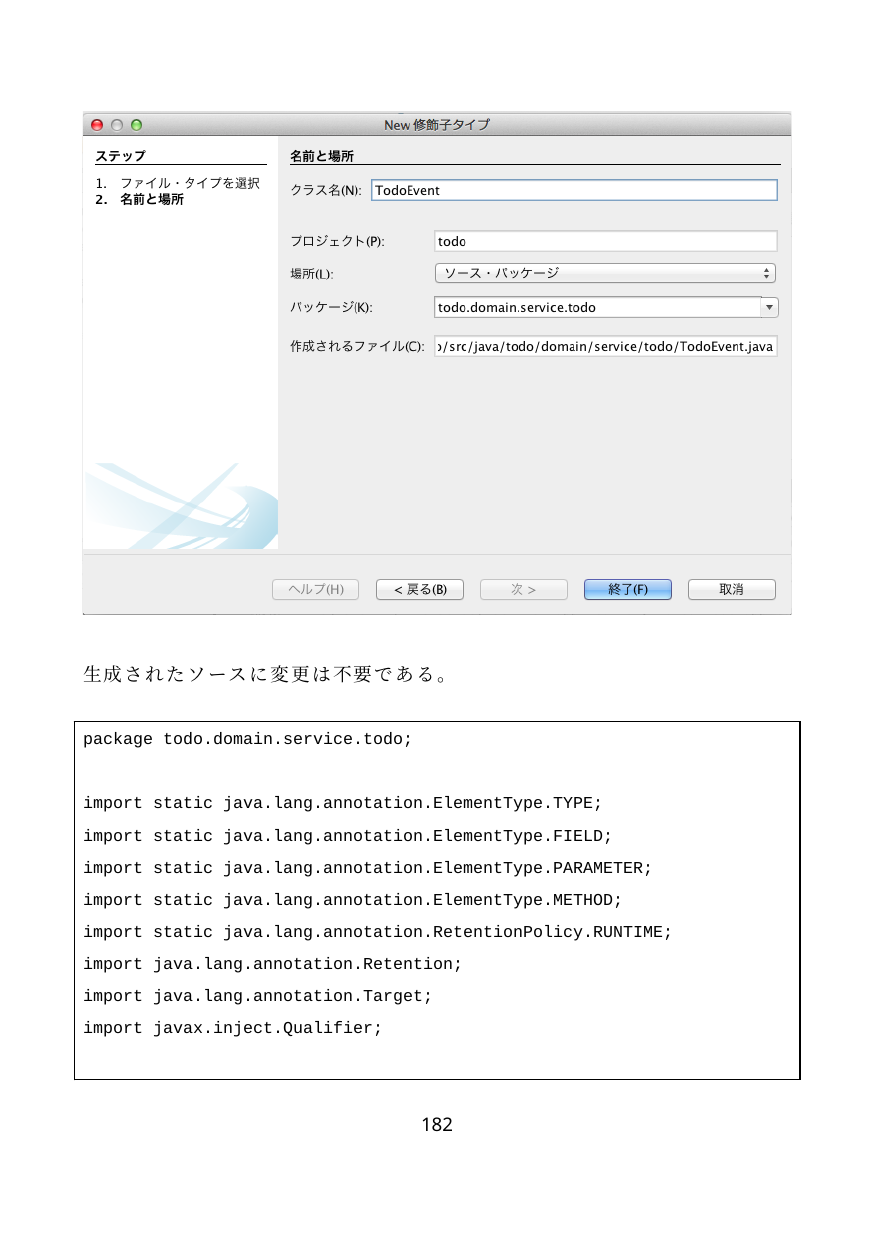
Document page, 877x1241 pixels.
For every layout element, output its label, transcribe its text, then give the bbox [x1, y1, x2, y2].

text import java.lang.annotation.Retention; [83, 949, 791, 981]
text import static java.lang.annotation.RetentionPolicy.RUNTIME; [83, 917, 791, 949]
text package todo.domain.service.todo; [75, 722, 799, 756]
text import static java.lang.annotation.ElementType.PARAMETER; [83, 853, 791, 885]
text import java.lang.annotation.Target; [83, 981, 791, 1013]
text import javax.inject.Qualifier; [83, 1013, 791, 1045]
text import static java.lang.annotation.ElementType.TYPE; [83, 788, 791, 821]
text 生成されたソースに変更は不要である。 [83, 657, 791, 689]
text import static java.lang.annotation.ElementType.METHOD; [83, 885, 791, 917]
text import static java.lang.annotation.ElementType.FIELD; [83, 821, 791, 853]
picture [82, 111, 792, 615]
